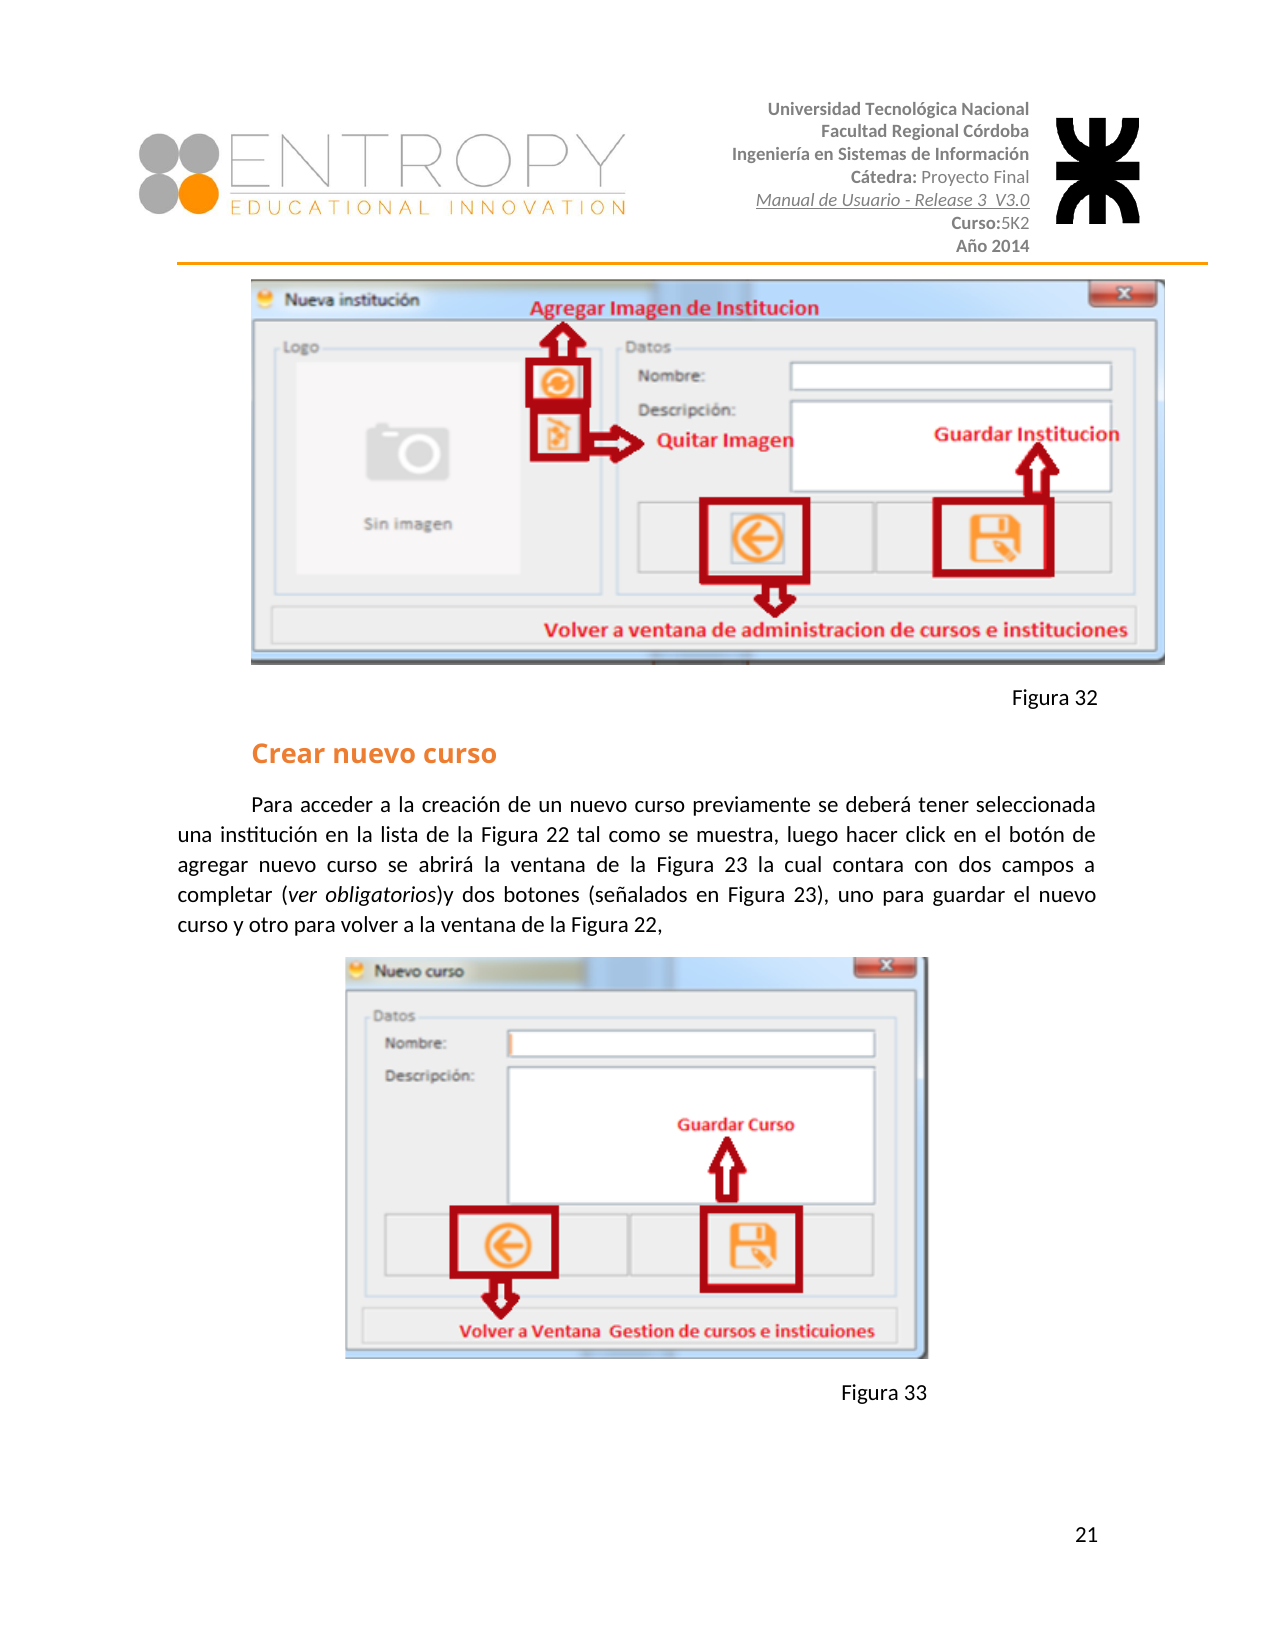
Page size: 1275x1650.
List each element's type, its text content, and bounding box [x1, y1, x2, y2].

picture [122, 119, 643, 229]
picture [345, 957, 930, 1359]
picture [251, 278, 1165, 665]
text Para acceder a la creación de un nuevo curso previamente se deberá tener seleccionada una institución en la lista de la Figura 22 tal como se muestra, luego hacer click en el botón de agregar nuevo curso se abrirá la ventana de la Figura 23 la cual contara con dos campos a completar (ver obligatorios)y dos botones (señalados en Figura 23), uno para guardar el nuevo curso y otro para volver a la ventana de la Figura 22, [177, 790, 1098, 939]
subtitle Crear nuevo curso [177, 734, 1098, 771]
text Figura 33 [177, 1378, 1098, 1406]
text Figura 32 [177, 683, 1098, 711]
